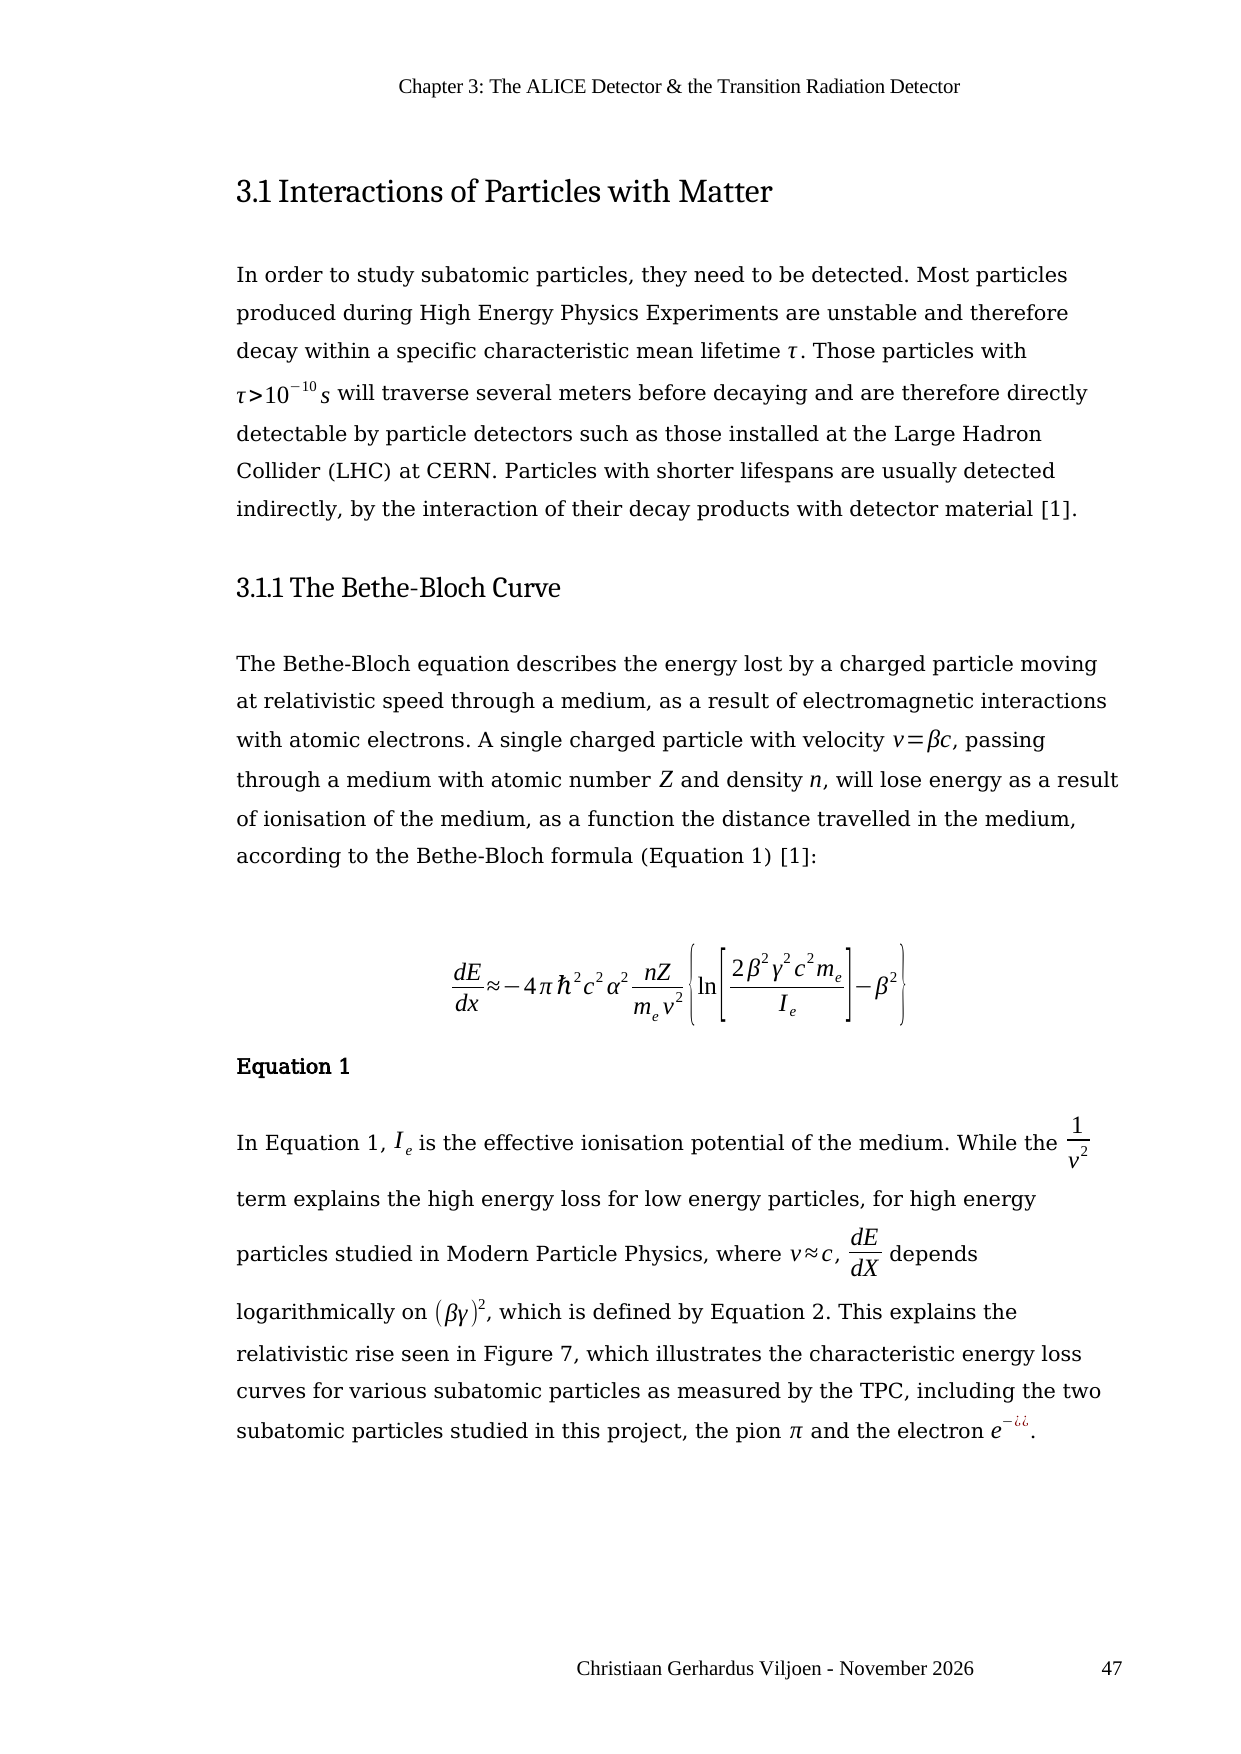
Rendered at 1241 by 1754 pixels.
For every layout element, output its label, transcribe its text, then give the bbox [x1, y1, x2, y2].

subtitle The Bethe-Bloch Curve [236, 571, 1122, 604]
text In order to study subatomic particles, they need to be detected. Most particles produced during High Energy Physics Experiments are unstable and therefore decay within a specific characteristic mean lifetime . Those particles with will traverse several meters before decaying and are therefore directly detectable by particle detectors such as those installed at the Large Hadron Collider (LHC) at CERN. Particles with shorter lifespans are usually detected indirectly, by the interaction of their decay products with detector material. [236, 262, 1122, 521]
subtitle Interactions of Particles with Matter [236, 173, 1122, 211]
text The Bethe-Bloch equation describes the energy lost by a charged particle moving at relativistic speed through a medium, as a result of electromagnetic interactions with atomic electrons. A single charged particle with velocity , passing through a medium with atomic number and density , will lose energy as a result of ionisation of the medium, as a function the distance travelled in the medium, according to the Bethe-Bloch formula (Equation 1): [236, 650, 1122, 868]
text Equation 1 [236, 1053, 1122, 1078]
